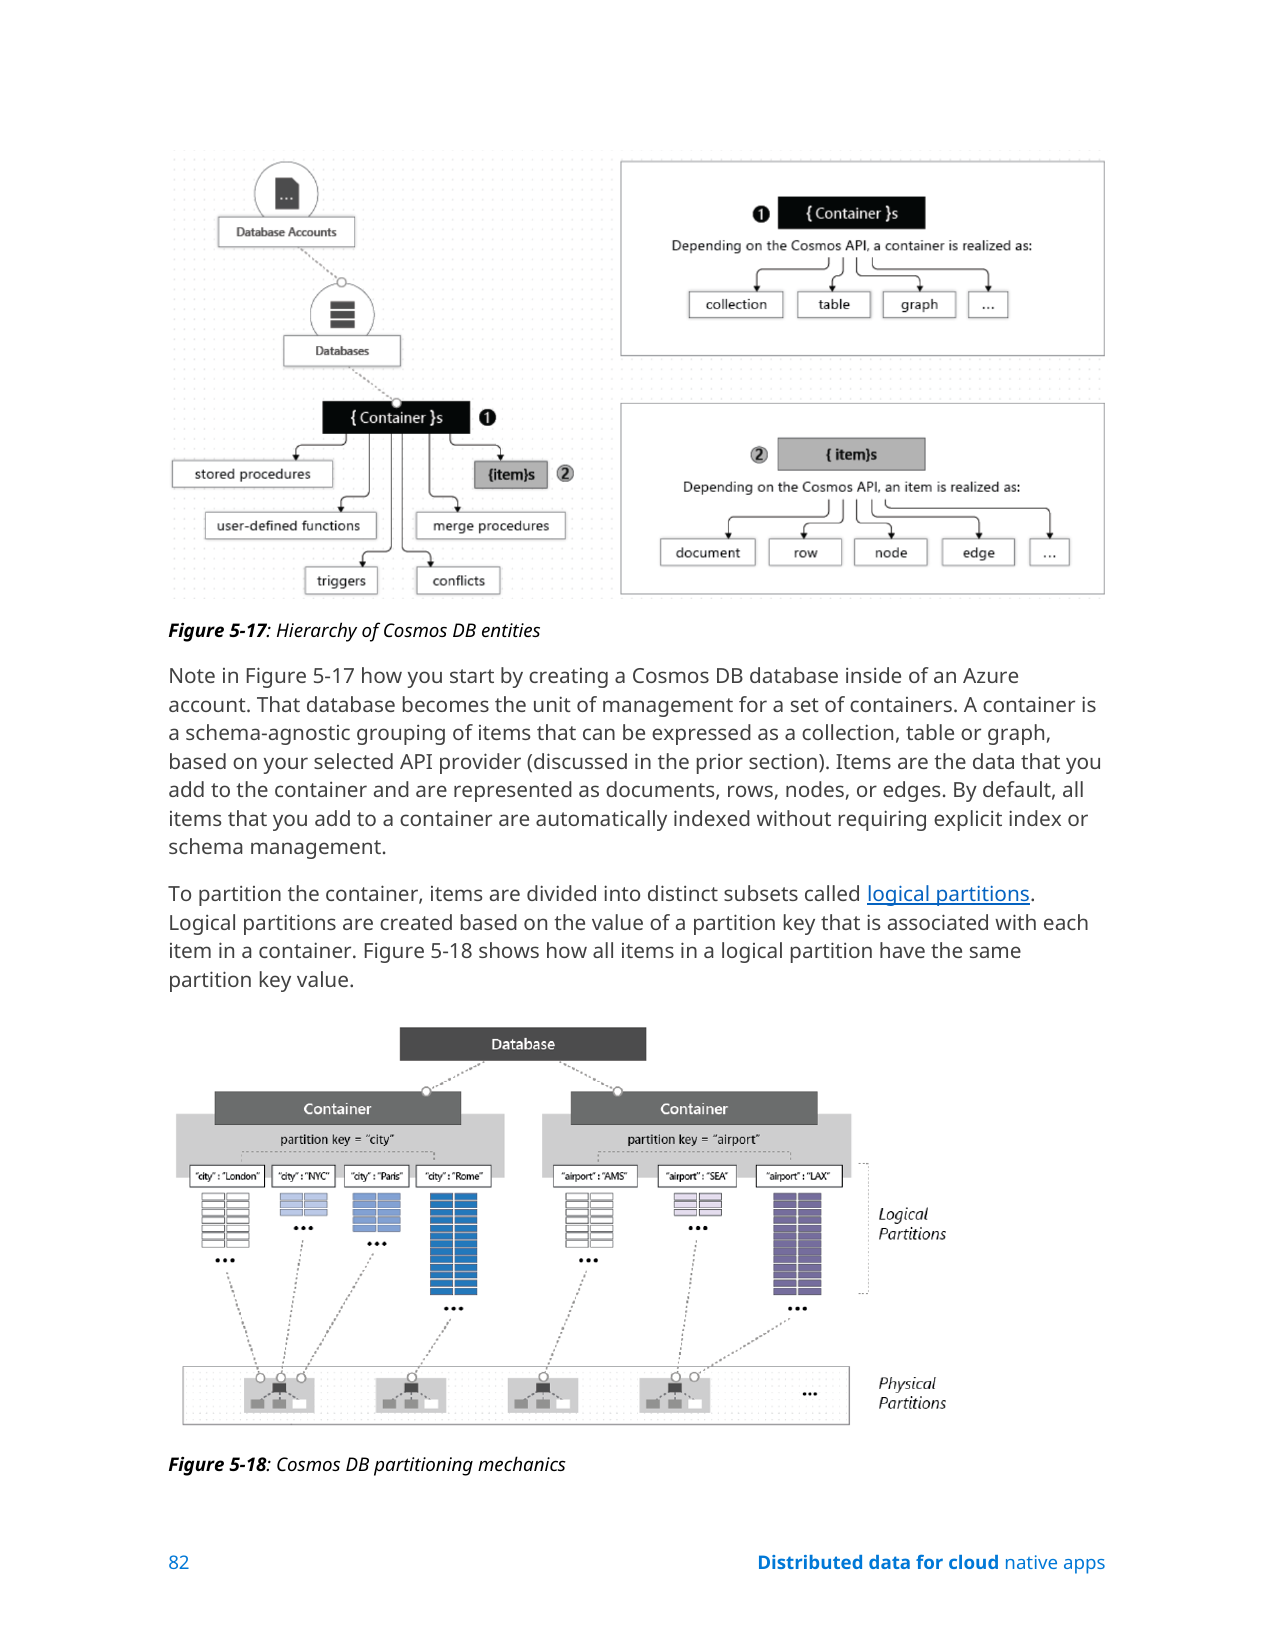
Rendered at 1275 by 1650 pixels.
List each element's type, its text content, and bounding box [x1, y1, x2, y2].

text Figure 5-18: Cosmos DB partitioning mechanics [168, 1452, 1107, 1477]
picture [168, 1011, 957, 1433]
picture [168, 150, 1108, 599]
text To partition the container, items are divided into distinct subsets called logical partitions. Logical partitions are created based on the value of a partition key that is associated with each item in a container. Figure 5-18 shows how all items in a logical partition have the same partition key value. [168, 879, 1107, 993]
text Note in Figure 5-17 how you start by creating a Cosmos DB database inside of an Azure account. That database becomes the unit of management for a set of containers. A container is a schema-agnostic grouping of items that can be expressed as a collection, table or graph, based on your selected API provider (discussed in the prior section). Items are the data that you add to the container and are represented as documents, rows, nodes, or edges. By default, all items that you add to a container are automatically indexed without requiring explicit index or schema management. [168, 662, 1107, 861]
text Figure 5-17: Hierarchy of Cosmos DB entities [168, 617, 1107, 643]
